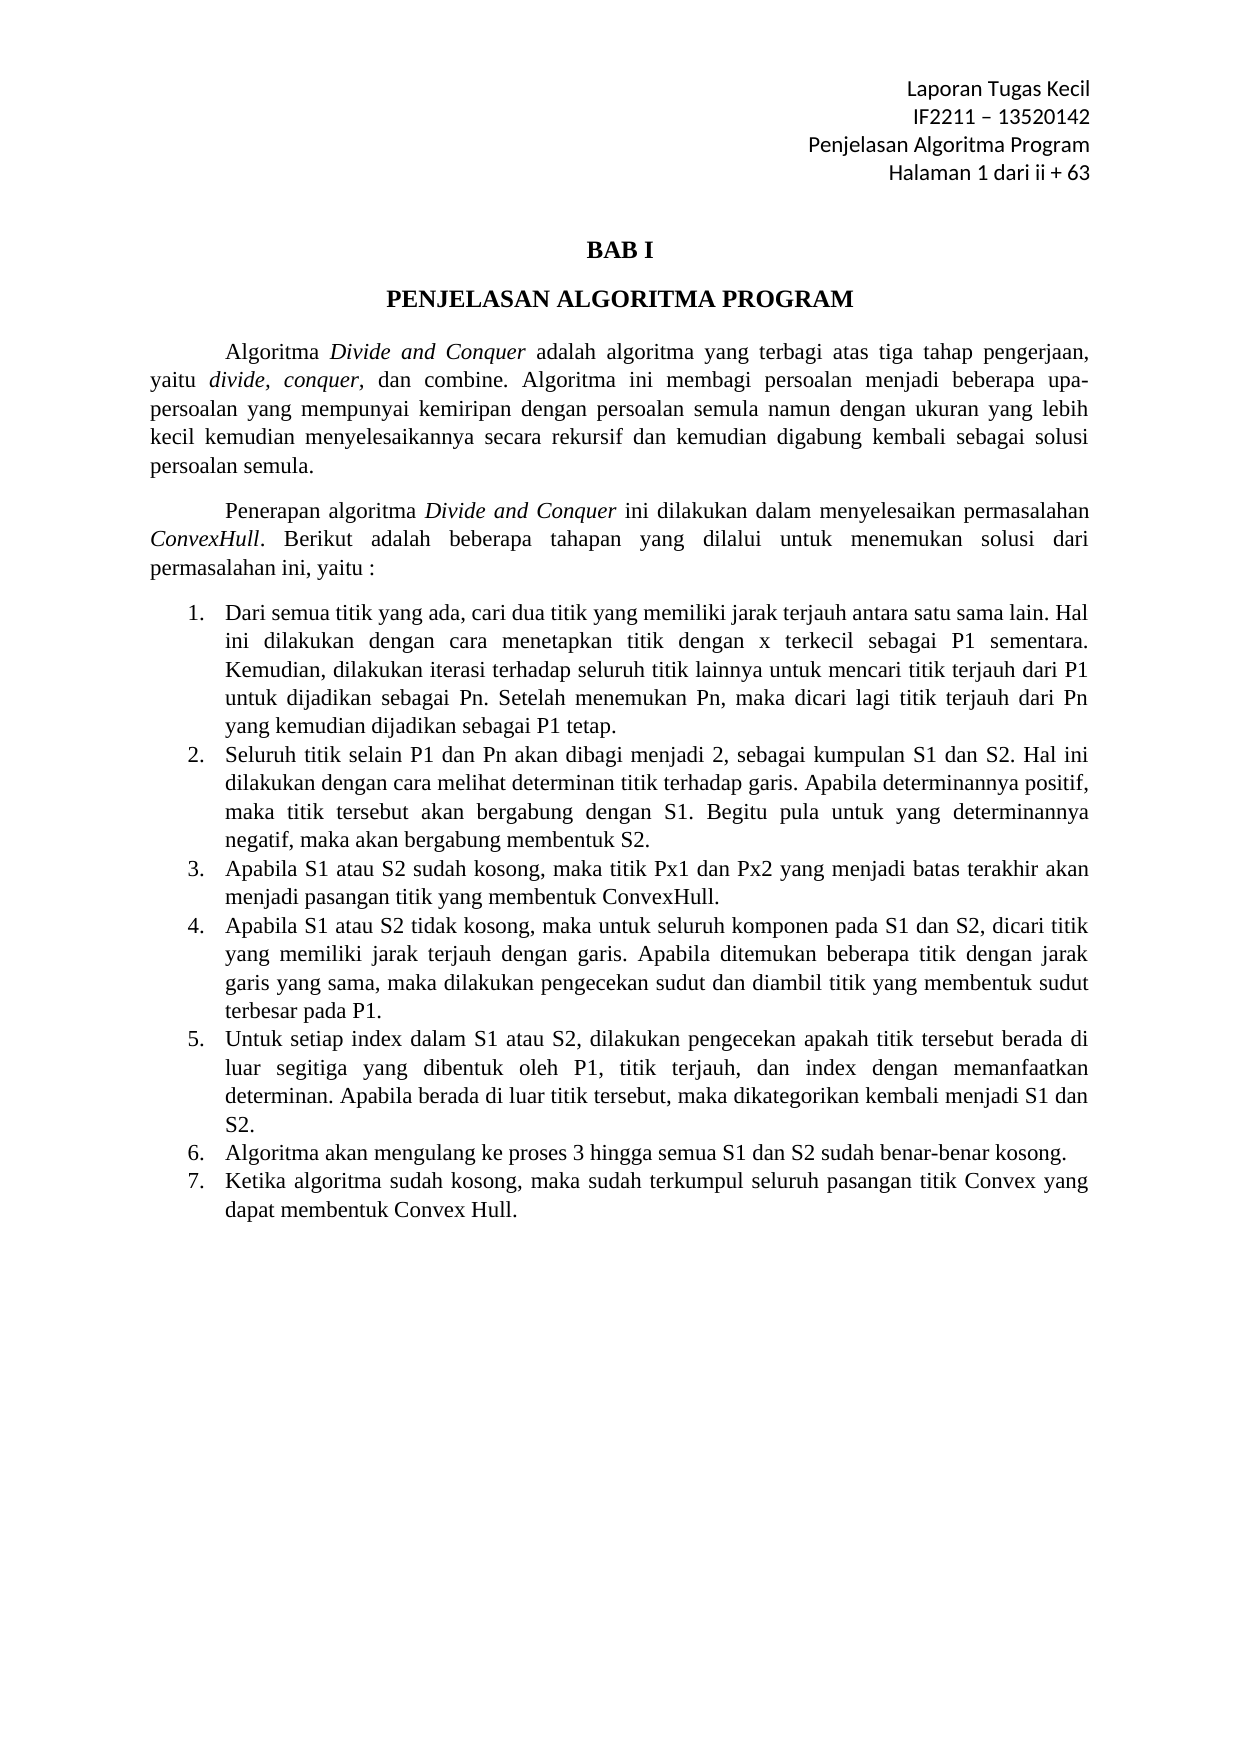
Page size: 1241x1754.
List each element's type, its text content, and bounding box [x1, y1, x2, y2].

text Penerapan algoritma Divide and Conquer ini dilakukan dalam menyelesaikan permasalahan ConvexHull. Berikut adalah beberapa tahapan yang dilalui untuk menemukan solusi dari permasalahan ini, yaitu : [150, 497, 1090, 580]
subtitle BAB I [150, 235, 1090, 263]
list Apabila S1 atau S2 tidak kosong, maka untuk seluruh komponen pada S1 dan S2, dicari titik yang memiliki jarak terjauh dengan garis. Apabila ditemukan beberapa titik dengan jarak garis yang sama, maka dilakukan pengecekan sudut dan diambil titik yang membentuk sudut terbesar pada P1. [187, 912, 1090, 1023]
list Ketika algoritma sudah kosong, maka sudah terkumpul seluruh pasangan titik Convex yang dapat membentuk Convex Hull. [187, 1168, 1090, 1222]
list Apabila S1 atau S2 sudah kosong, maka titik Px1 dan Px2 yang menjadi batas terakhir akan menjadi pasangan titik yang membentuk ConvexHull. [187, 855, 1090, 909]
list Dari semua titik yang ada, cari dua titik yang memiliki jarak terjauh antara satu sama lain. Hal ini dilakukan dengan cara menetapkan titik dengan x terkecil sebagai P1 sementara. Kemudian, dilakukan iterasi terhadap seluruh titik lainnya untuk mencari titik terjauh dari P1 untuk dijadikan sebagai Pn. Setelah menemukan Pn, maka dicari lagi titik terjauh dari Pn yang kemudian dijadikan sebagai P1 tetap. [187, 599, 1090, 739]
list Algoritma akan mengulang ke proses 3 hingga semua S1 dan S2 sudah benar-benar kosong. [187, 1139, 1090, 1166]
list Untuk setiap index dalam S1 atau S2, dilakukan pengecekan apakah titik tersebut berada di luar segitiga yang dibentuk oleh P1, titik terjauh, dan index dengan memanfaatkan determinan. Apabila berada di luar titik tersebut, maka dikategorikan kembali menjadi S1 dan S2. [187, 1025, 1090, 1137]
list Seluruh titik selain P1 dan Pn akan dibagi menjadi 2, sebagai kumpulan S1 dan S2. Hal ini dilakukan dengan cara melihat determinan titik terhadap garis. Apabila determinannya positif, maka titik tersebut akan bergabung dengan S1. Begitu pula untuk yang determinannya negatif, maka akan bergabung membentuk S2. [187, 741, 1090, 853]
subtitle PENJELASAN ALGORITMA PROGRAM [150, 284, 1090, 313]
text Algoritma Divide and Conquer adalah algoritma yang terbagi atas tiga tahap pengerjaan, yaitu divide, conquer, dan combine. Algoritma ini membagi persoalan menjadi beberapa upa-persoalan yang mempunyai kemiripan dengan persoalan semula namun dengan ukuran yang lebih kecil kemudian menyelesaikannya secara rekursif dan kemudian digabung kembali sebagai solusi persoalan semula. [150, 338, 1090, 478]
